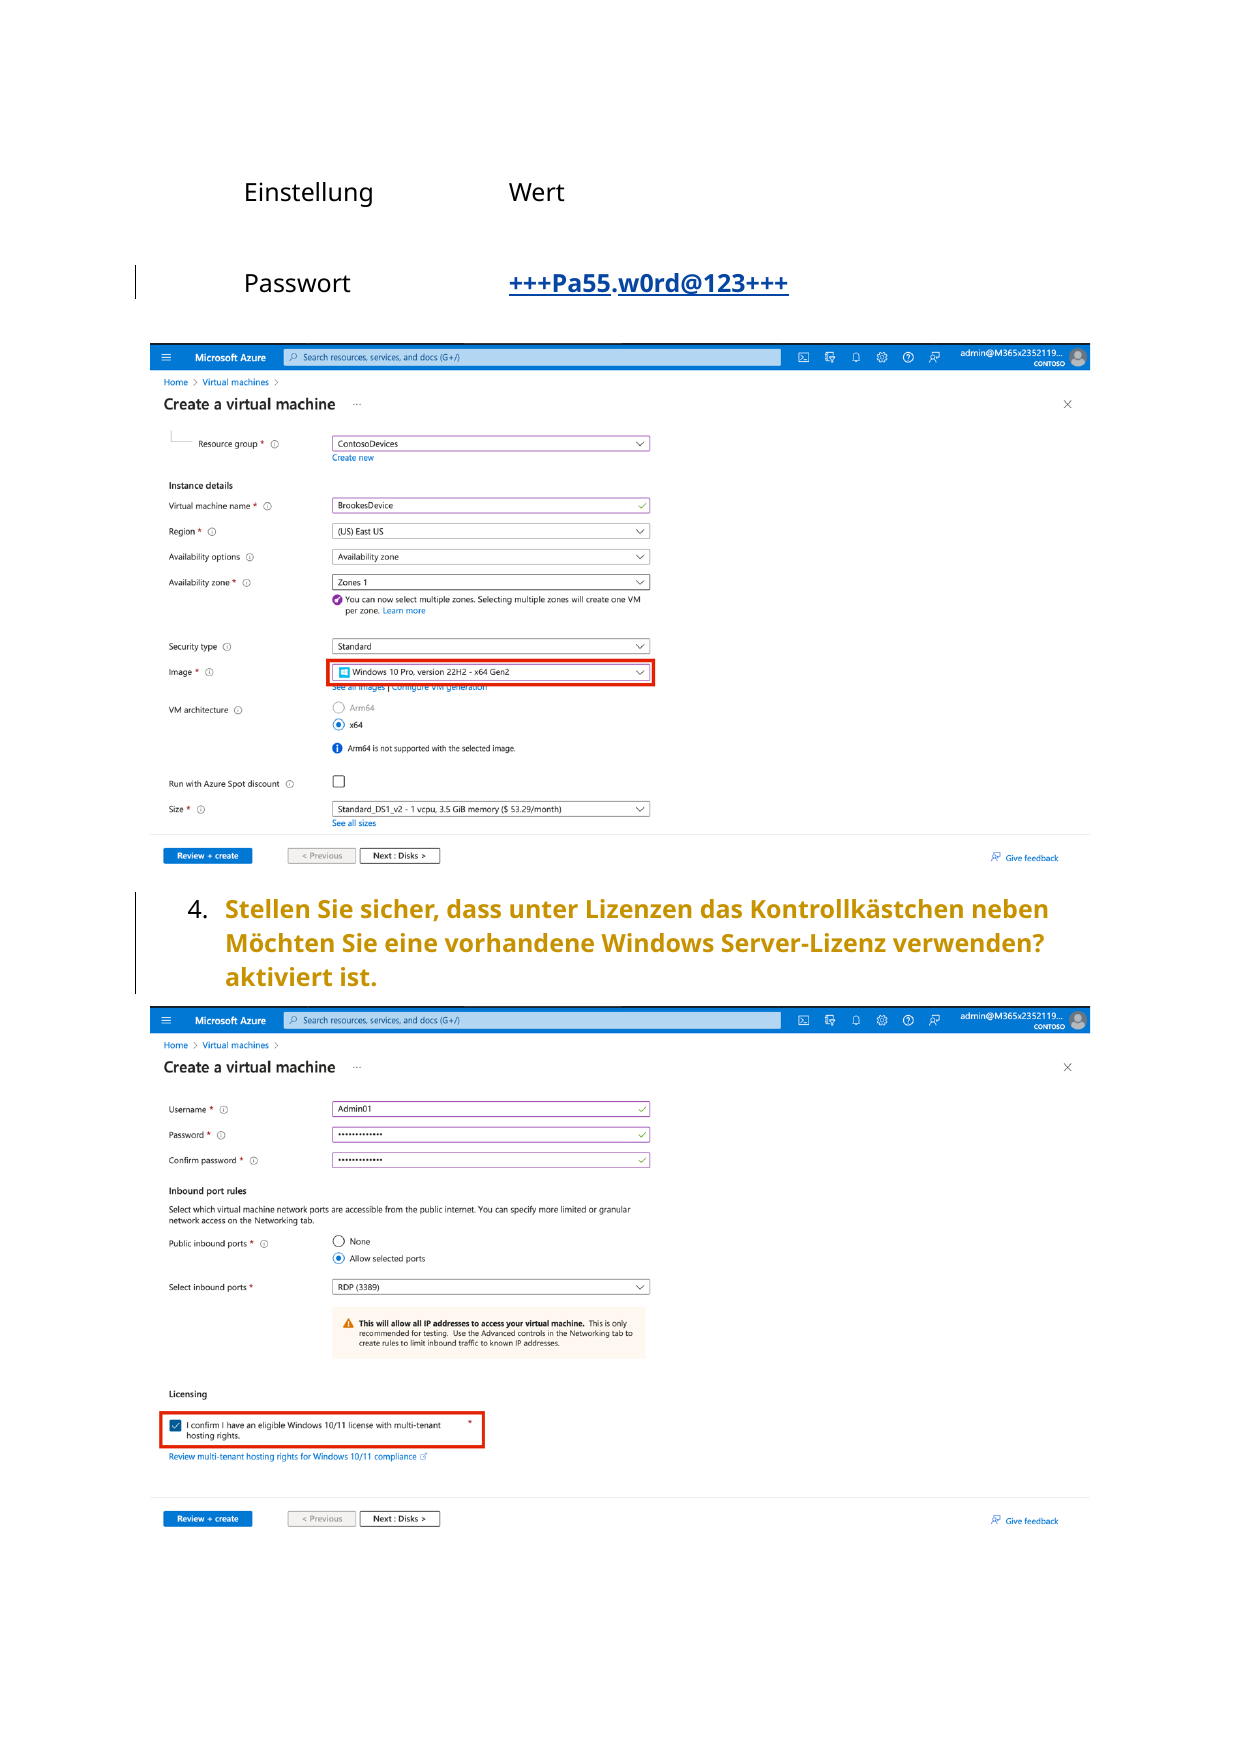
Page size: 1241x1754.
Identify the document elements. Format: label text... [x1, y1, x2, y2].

table_cell Passwort [225, 234, 490, 331]
table_cell . [490, 234, 1090, 331]
list Stellen Sie sicher, dass unter Lizenzen das Kontrollkästchen neben Möchten Sie eine vorhandene Windows Server-Lizenz verwenden? aktiviert ist. [187, 892, 1090, 994]
picture [150, 343, 1091, 880]
table_header Einstellung [225, 150, 490, 234]
picture [150, 1006, 1091, 1543]
table_header Wert [490, 150, 1090, 234]
